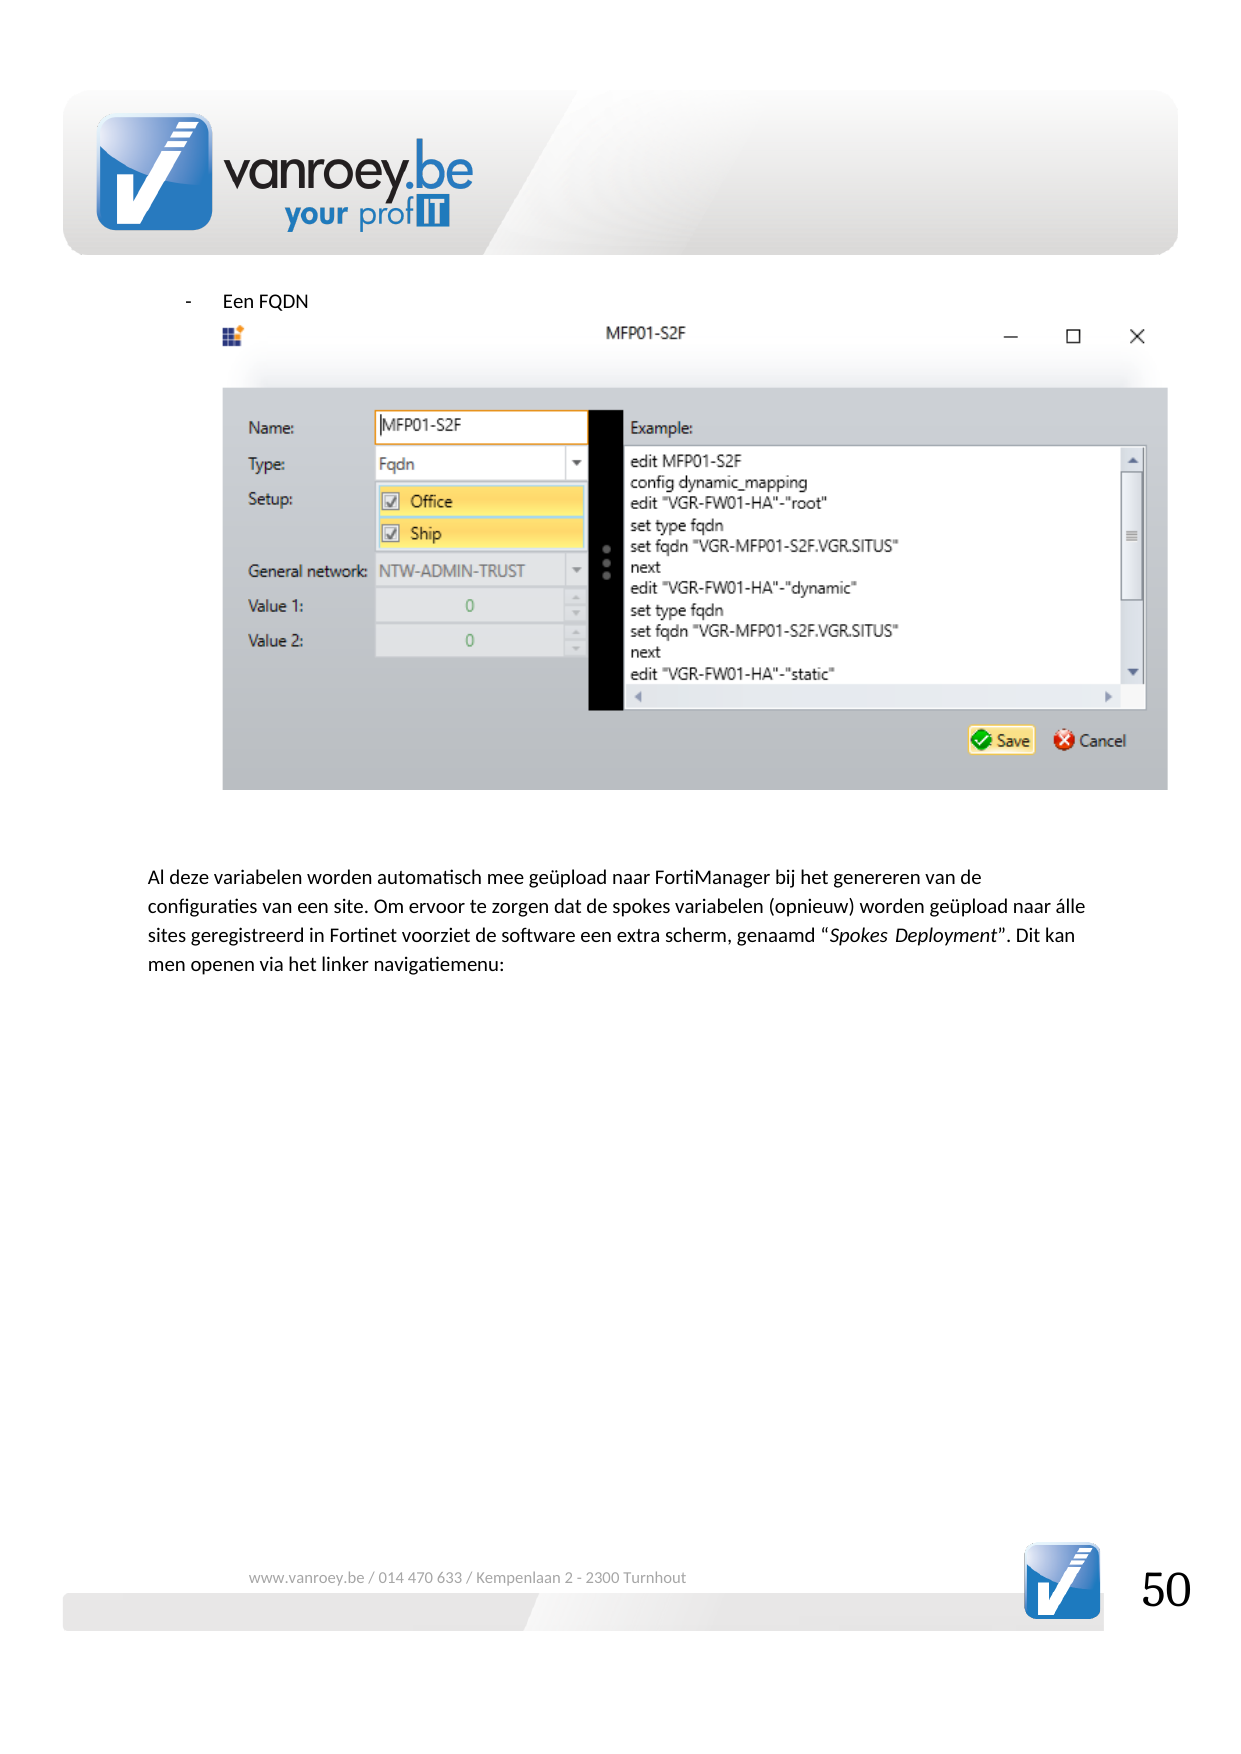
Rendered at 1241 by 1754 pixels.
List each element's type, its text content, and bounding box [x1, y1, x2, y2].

picture [222, 317, 1168, 790]
list Een FQDN [185, 289, 1093, 314]
picture [62, 1542, 1103, 1631]
picture [63, 90, 1178, 255]
text Al deze variabelen worden automatisch mee geüpload naar FortiManager bij het genereren van de configuraties van een site. Om ervoor te zorgen dat de spokes variabelen (opnieuw) worden geüpload naar álle sites geregistreerd in Fortinet voorziet de software een extra scherm, genaamd “Spokes Deployment”. Dit kan men openen via het linker navigatiemenu: [148, 864, 1093, 977]
